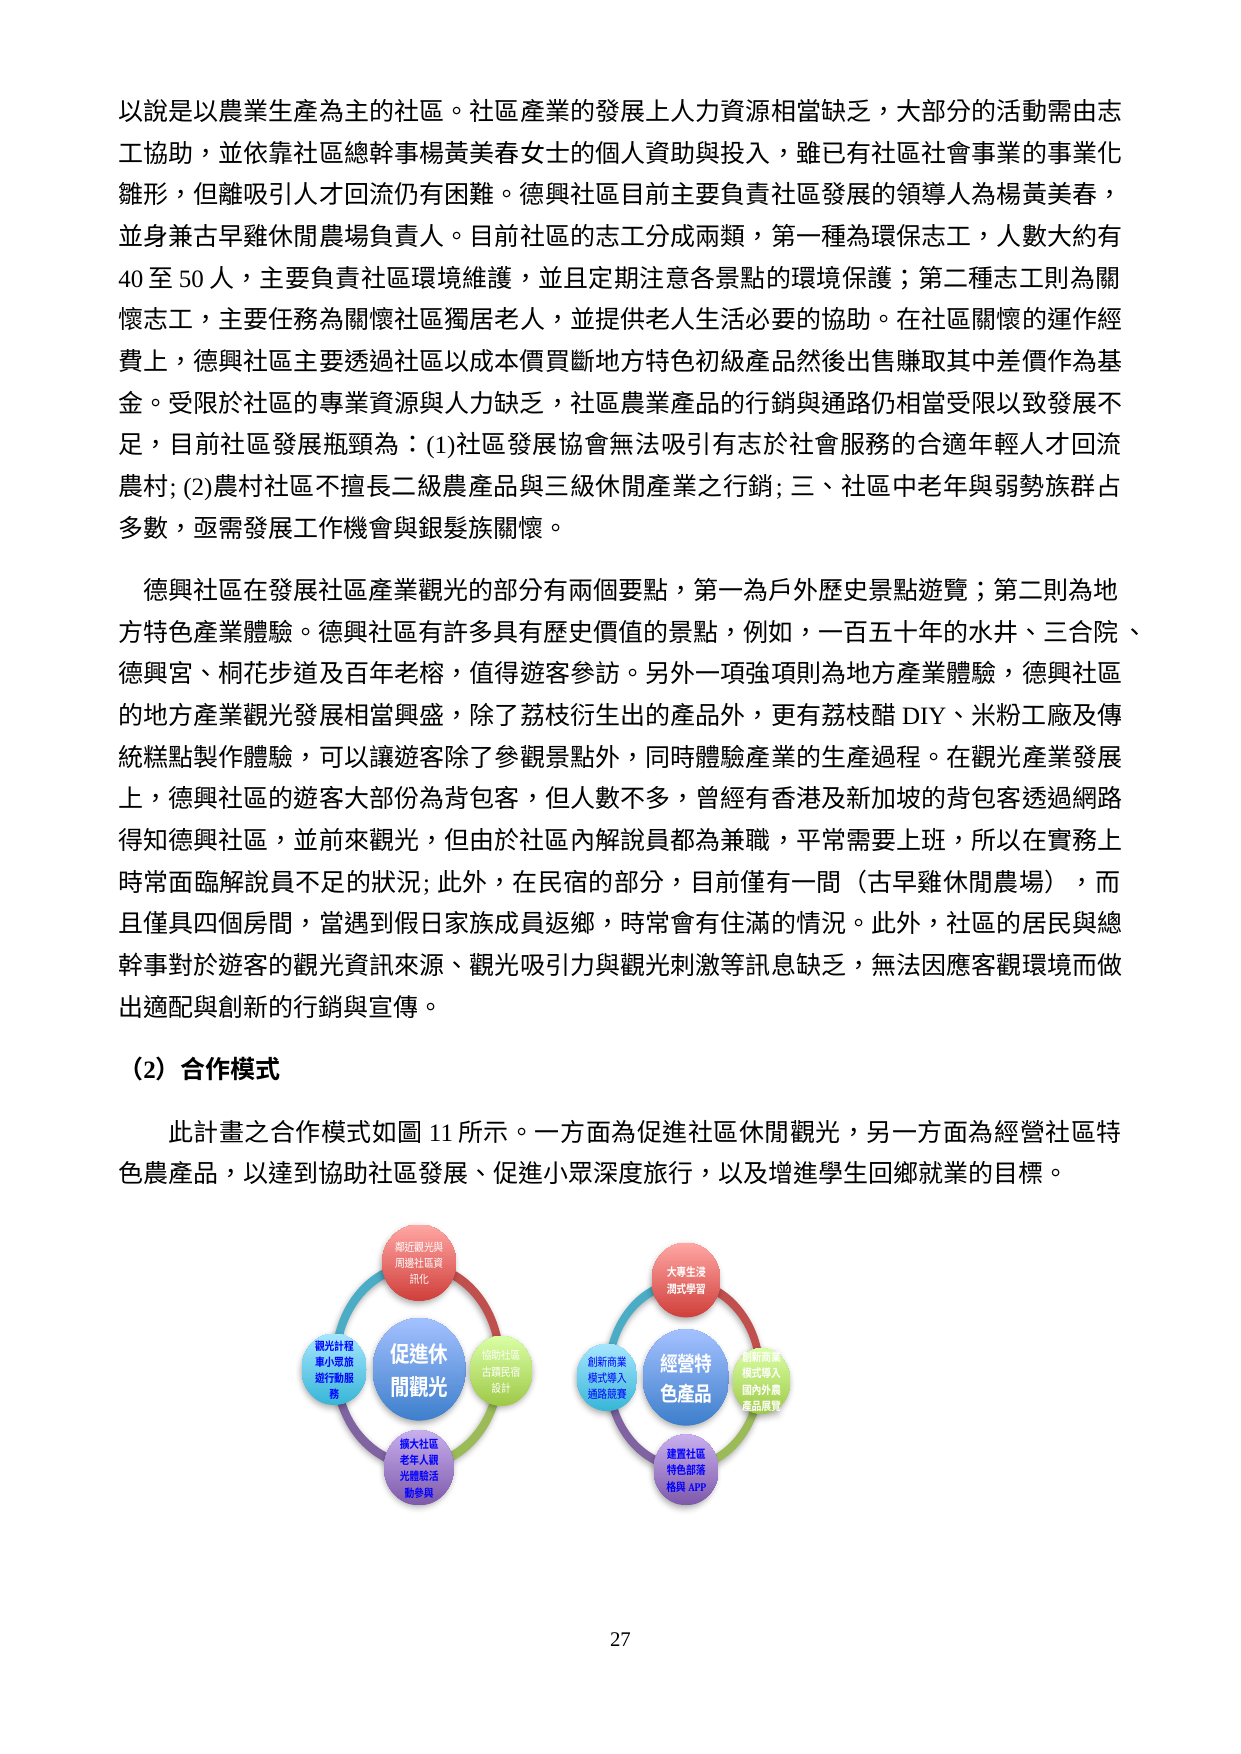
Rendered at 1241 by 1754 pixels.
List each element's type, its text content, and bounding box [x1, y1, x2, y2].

text 此計畫之合作模式如圖11所示。一方面為促進社區休閒觀光，另一方面為經營社區特色農產品，以達到協助社區發展、促進小眾深度旅行，以及增進學生回鄉就業的目標。 [118, 1109, 1122, 1193]
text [118, 89, 1122, 547]
text 德興社區在發展社區產業觀光的部分有兩個要點，第一為戶外歷史景點遊覽；第二則為地方特色產業體驗。德興社區有許多具有歷史價值的景點，例如，一百五十年的水井、三合院、德興宮、桐花步道及百年老榕，值得遊客參訪。另外一項強項則為地方產業體驗，德興社區的地方產業觀光發展相當興盛，除了荔枝衍生出的產品外，更有荔枝醋DIY、米粉工廠及傳統糕點製作體驗，可以讓遊客除了參觀景點外，同時體驗產業的生產過程。在觀光產業發展上，德興社區的遊客大部份為背包客，但人數不多，曾經有香港及新加坡的背包客透過網路得知德興社區，並前來觀光，但由於社區內解說員都為兼職，平常需要上班，所以在實務上時常面臨解說員不足的狀況; 此外，在民宿的部分，目前僅有一間（古早雞休閒農場），而且僅具四個房間，當遇到假日家族成員返鄉，時常會有住滿的情況。此外，社區的居民與總幹事對於遊客的觀光資訊來源、觀光吸引力與觀光刺激等訊息缺乏，無法因應客觀環境而做出適配與創新的行銷與宣傳。 [118, 568, 1122, 1026]
text （2）合作模式 [118, 1047, 1122, 1089]
